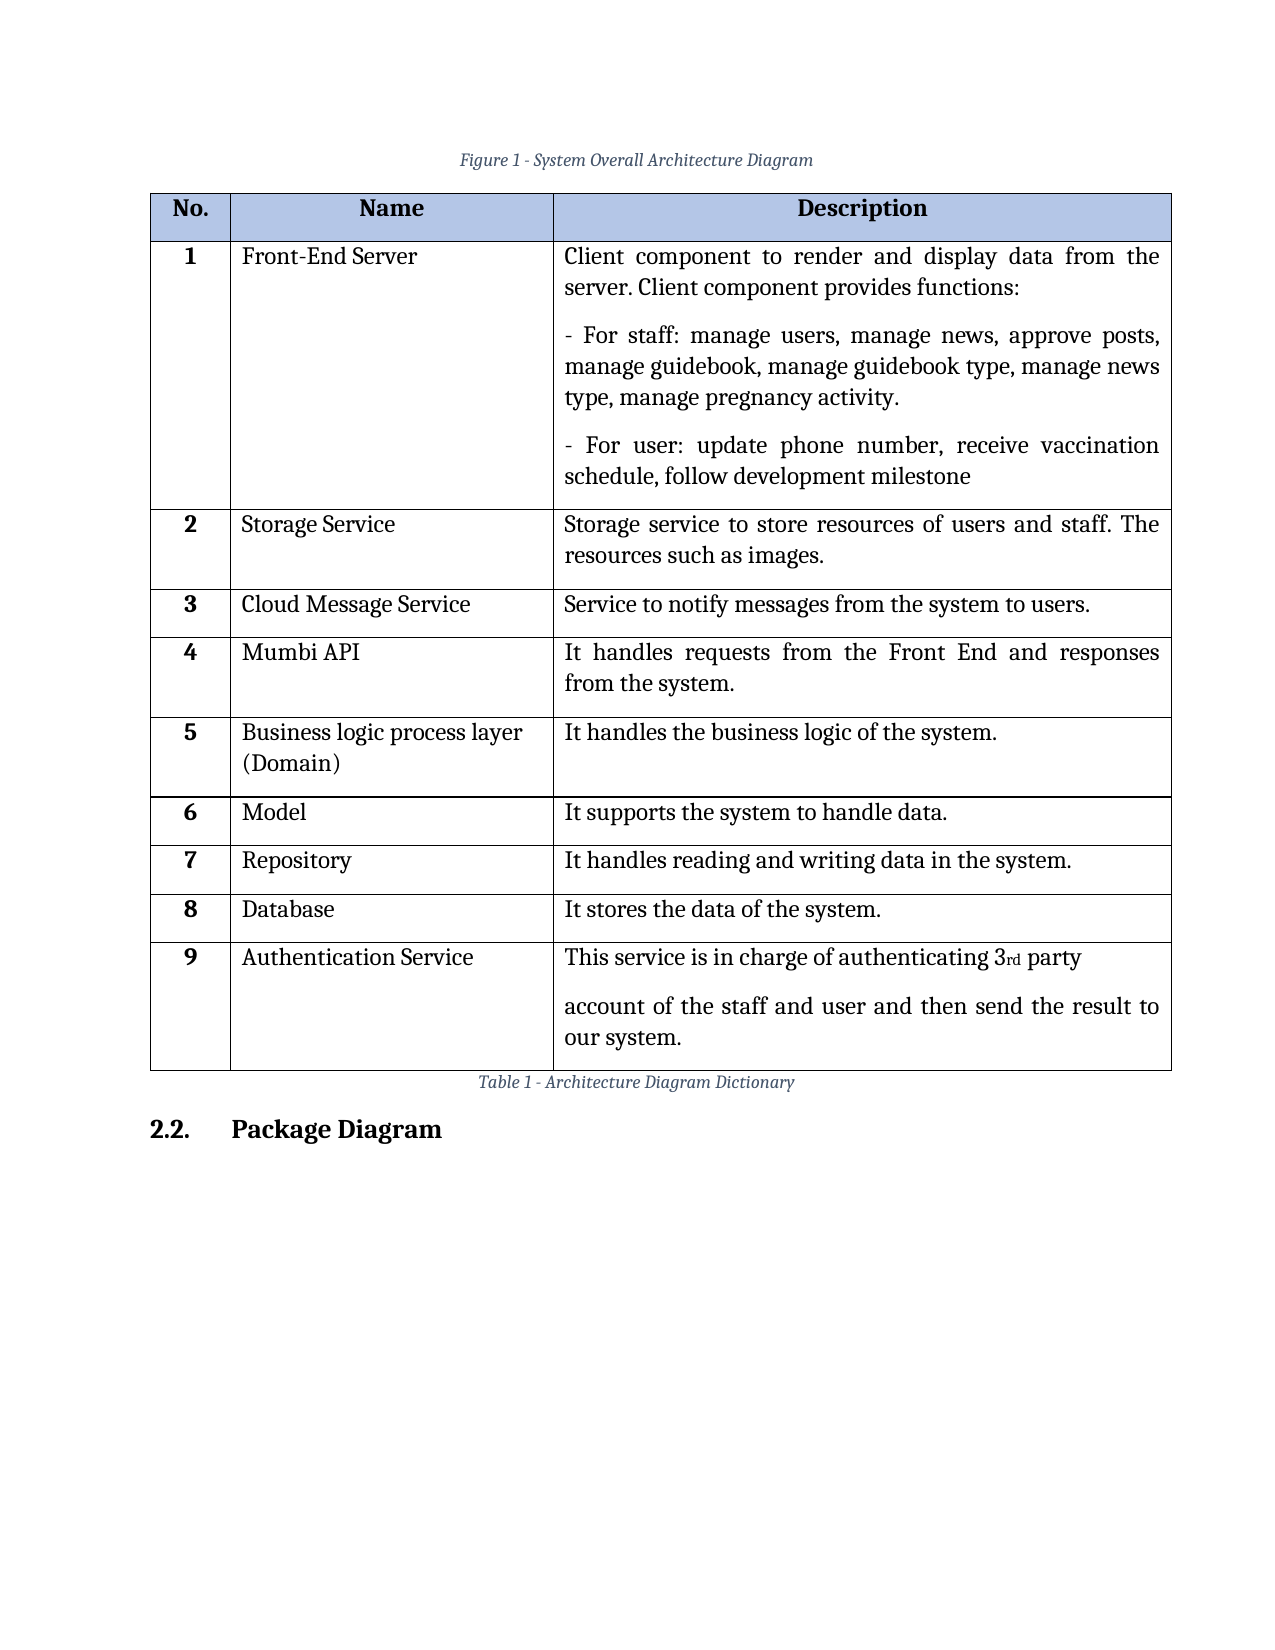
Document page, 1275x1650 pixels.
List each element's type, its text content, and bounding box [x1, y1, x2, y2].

table_cell 2 [151, 510, 230, 589]
table_cell Database [231, 895, 553, 942]
table_cell Repository [231, 846, 553, 893]
table_cell Model [231, 798, 553, 845]
table_cell 8 [151, 895, 230, 942]
table_cell 6 [151, 798, 230, 845]
table_cell 5 [151, 718, 230, 796]
table_cell It handles requests from the Front End and responses from the system. [554, 638, 1171, 717]
table_cell Service to notify messages from the system to users. [554, 590, 1171, 637]
table_cell Authentication Service [231, 943, 553, 1070]
table_cell 7 [151, 846, 230, 893]
table_cell Business logic process layer (Domain) [231, 718, 553, 796]
table_header Description [554, 194, 1171, 241]
table_cell Mumbi API [231, 638, 553, 717]
table_header Name [231, 194, 553, 241]
table_cell It stores the data of the system. [554, 895, 1171, 942]
table_cell 9 [151, 943, 230, 1070]
table_cell Storage Service [231, 510, 553, 589]
subtitle 2.2. Package Diagram [150, 1114, 1125, 1145]
table_cell Cloud Message Service [231, 590, 553, 637]
table_cell 4 [151, 638, 230, 717]
table_cell Client component to render and display data from the server. Client component provides functions: - For staff: manage users, manage news, approve posts, manage guidebook, manage guidebook type, manage news type, manage pregnancy activity. - For user: update phone number, receive vaccination schedule, follow development milestone [554, 242, 1171, 509]
table_header No. [151, 194, 230, 241]
table_cell Front-End Server [231, 242, 553, 509]
table_cell It handles reading and writing data in the system. [554, 846, 1171, 893]
table_cell 3 [151, 590, 230, 637]
table_cell It supports the system to handle data. [554, 798, 1171, 845]
table_cell It handles the business logic of the system. [554, 718, 1171, 796]
table_cell This service is in charge of authenticating 3rd party account of the staff and user and then send the result to our system. [554, 943, 1171, 1070]
table_cell 1 [151, 242, 230, 509]
table_cell Storage service to store resources of users and staff. The resources such as images. [554, 510, 1171, 589]
